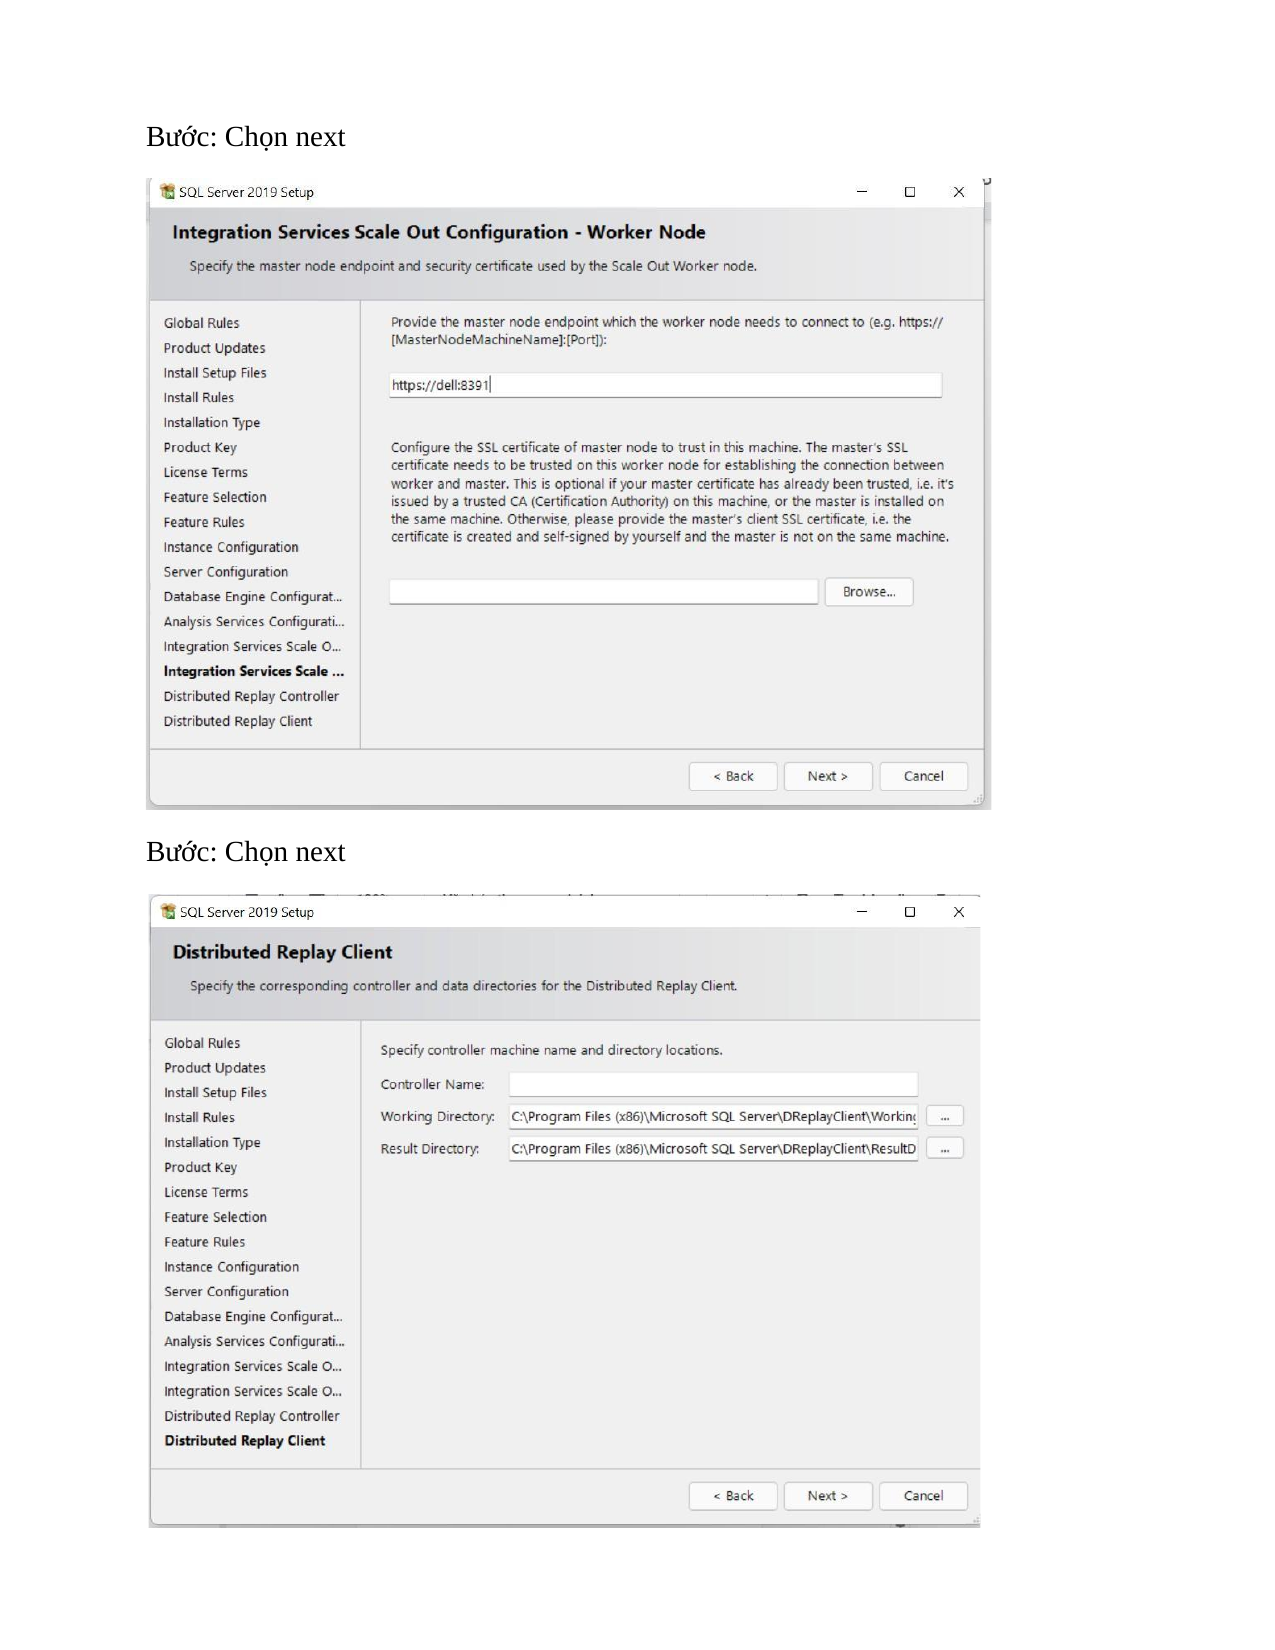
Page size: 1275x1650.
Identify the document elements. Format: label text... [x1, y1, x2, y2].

picture [145, 178, 992, 810]
picture [148, 894, 981, 1528]
text Bước: Chọn next [146, 119, 1181, 152]
text Bước: Chọn next [146, 834, 1181, 868]
